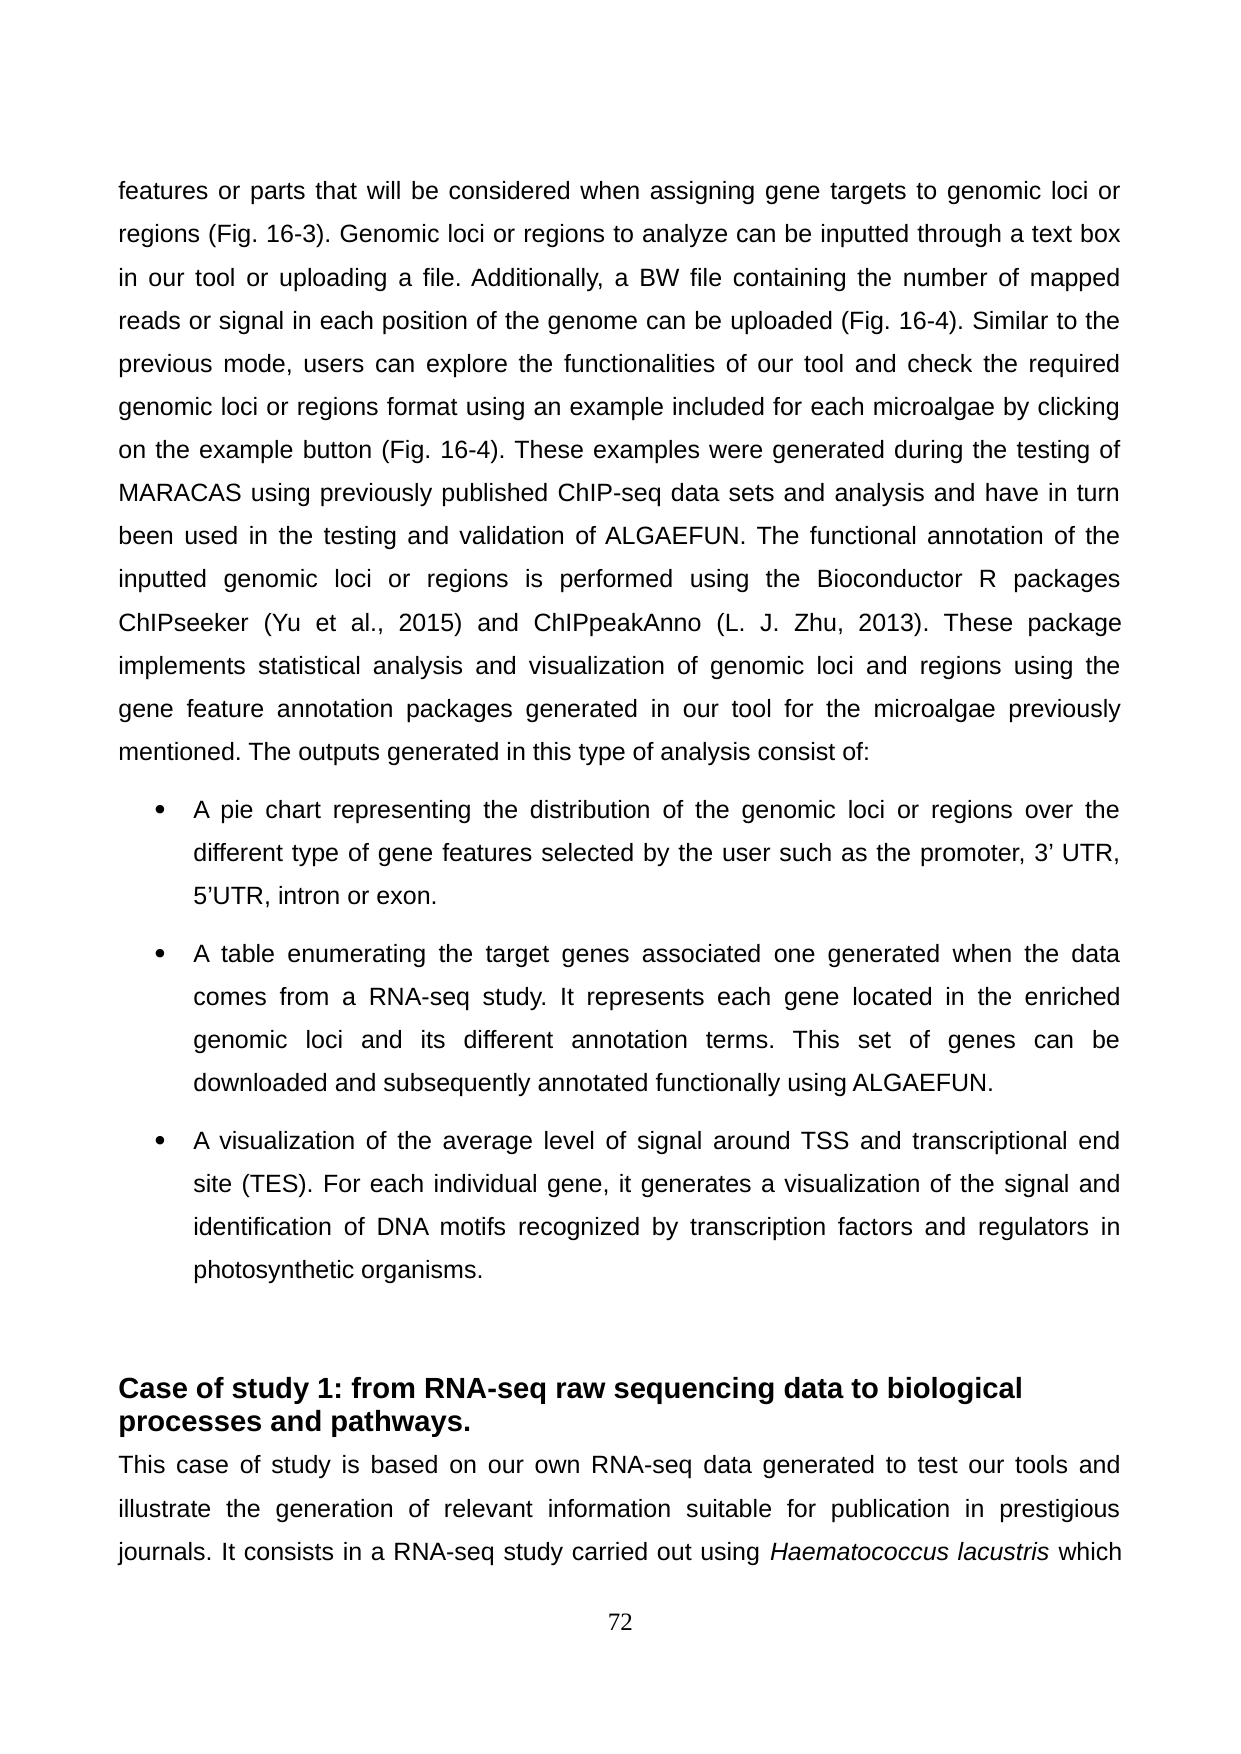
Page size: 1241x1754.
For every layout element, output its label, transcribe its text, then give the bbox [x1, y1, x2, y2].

subtitle Case of study 1: from RNA-seq raw sequencing data to biological processes and pathways. [118, 1371, 1122, 1438]
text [118, 176, 1122, 766]
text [118, 1450, 1122, 1565]
list A table enumerating the target genes associated one generated when the data comes from a RNA-seq study. It represents each gene located in the enriched genomic loci and its different annotation terms. This set of genes can be downloaded and subsequently annotated functionally using ALGAEFUN. [156, 939, 1122, 1097]
list A pie chart representing the distribution of the genomic loci or regions over the different type of gene features selected by the user such as the promoter, 3’ UTR, 5’UTR, intron or exon. [156, 795, 1122, 910]
list A visualization of the average level of signal around TSS and transcriptional end site (TES). For each individual gene, it generates a visualization of the signal and identification of DNA motifs recognized by transcription factors and regulators in photosynthetic organisms. [156, 1126, 1122, 1284]
